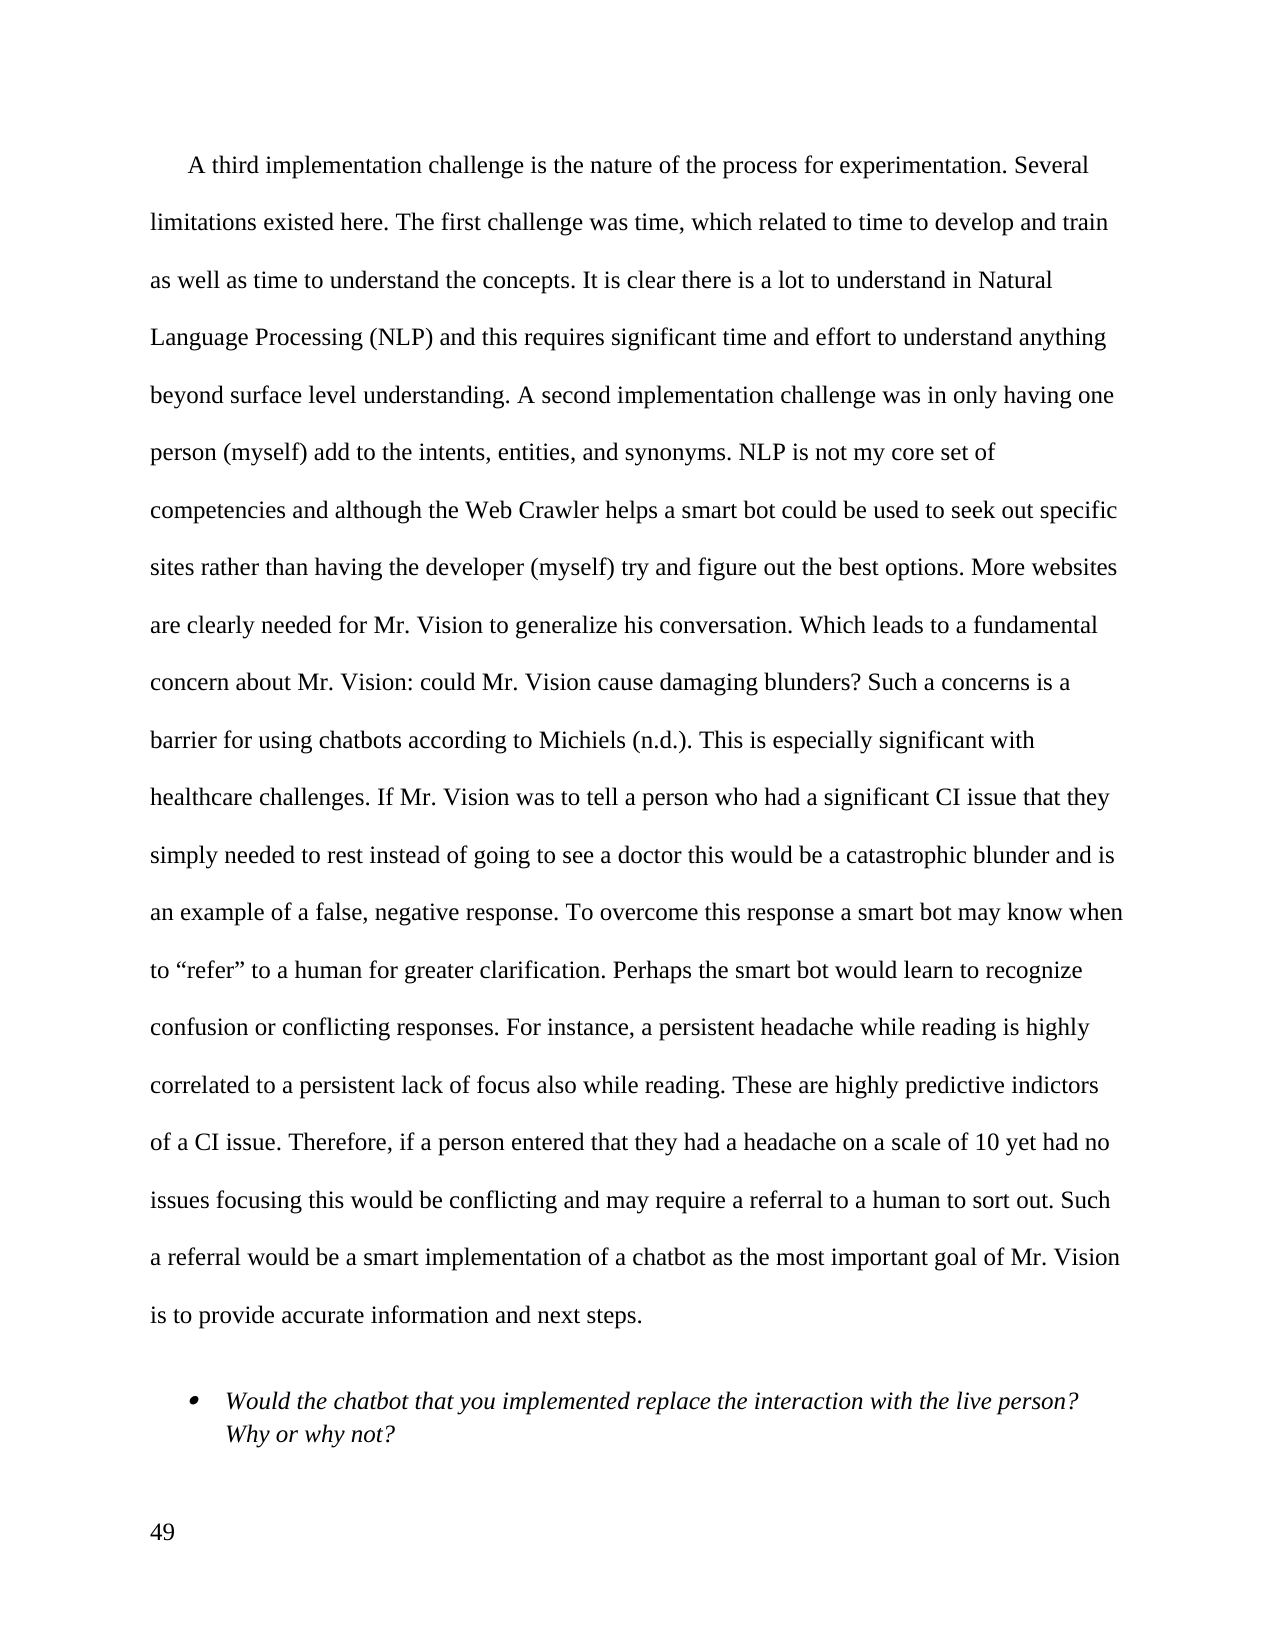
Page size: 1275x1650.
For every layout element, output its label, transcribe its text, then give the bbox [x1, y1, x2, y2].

text A third implementation challenge is the nature of the process for experimentation. Several limitations existed here. The first challenge was time, which related to time to develop and train as well as time to understand the concepts. It is clear there is a lot to understand in Natural Language Processing (NLP) and this requires significant time and effort to understand anything beyond surface level understanding. A second implementation challenge was in only having one person (myself) add to the intents, entities, and synonyms. NLP is not my core set of competencies and although the Web Crawler helps a smart bot could be used to seek out specific sites rather than having the developer (myself) try and figure out the best options. More websites are clearly needed for Mr. Vision to generalize his conversation. Which leads to a fundamental concern about Mr. Vision: could Mr. Vision cause damaging blunders? Such a concerns is a barrier for using chatbots according to Michiels (n.d.). This is especially significant with healthcare challenges. If Mr. Vision was to tell a person who had a significant CI issue that they simply needed to rest instead of going to see a doctor this would be a catastrophic blunder and is an example of a false, negative response. To overcome this response a smart bot may know when to “refer” to a human for greater clarification. Perhaps the smart bot would learn to recognize confusion or conflicting responses. For instance, a persistent headache while reading is highly correlated to a persistent lack of focus also while reading. These are highly predictive indictors of a CI issue. Therefore, if a person entered that they had a headache on a scale of 10 yet had no issues focusing this would be conflicting and may require a referral to a human to sort out. Such a referral would be a smart implementation of a chatbot as the most important goal of Mr. Vision is to provide accurate information and next steps. [150, 150, 1125, 1329]
list Would the chatbot that you implemented replace the interaction with the live person? Why or why not? [187, 1386, 1125, 1448]
